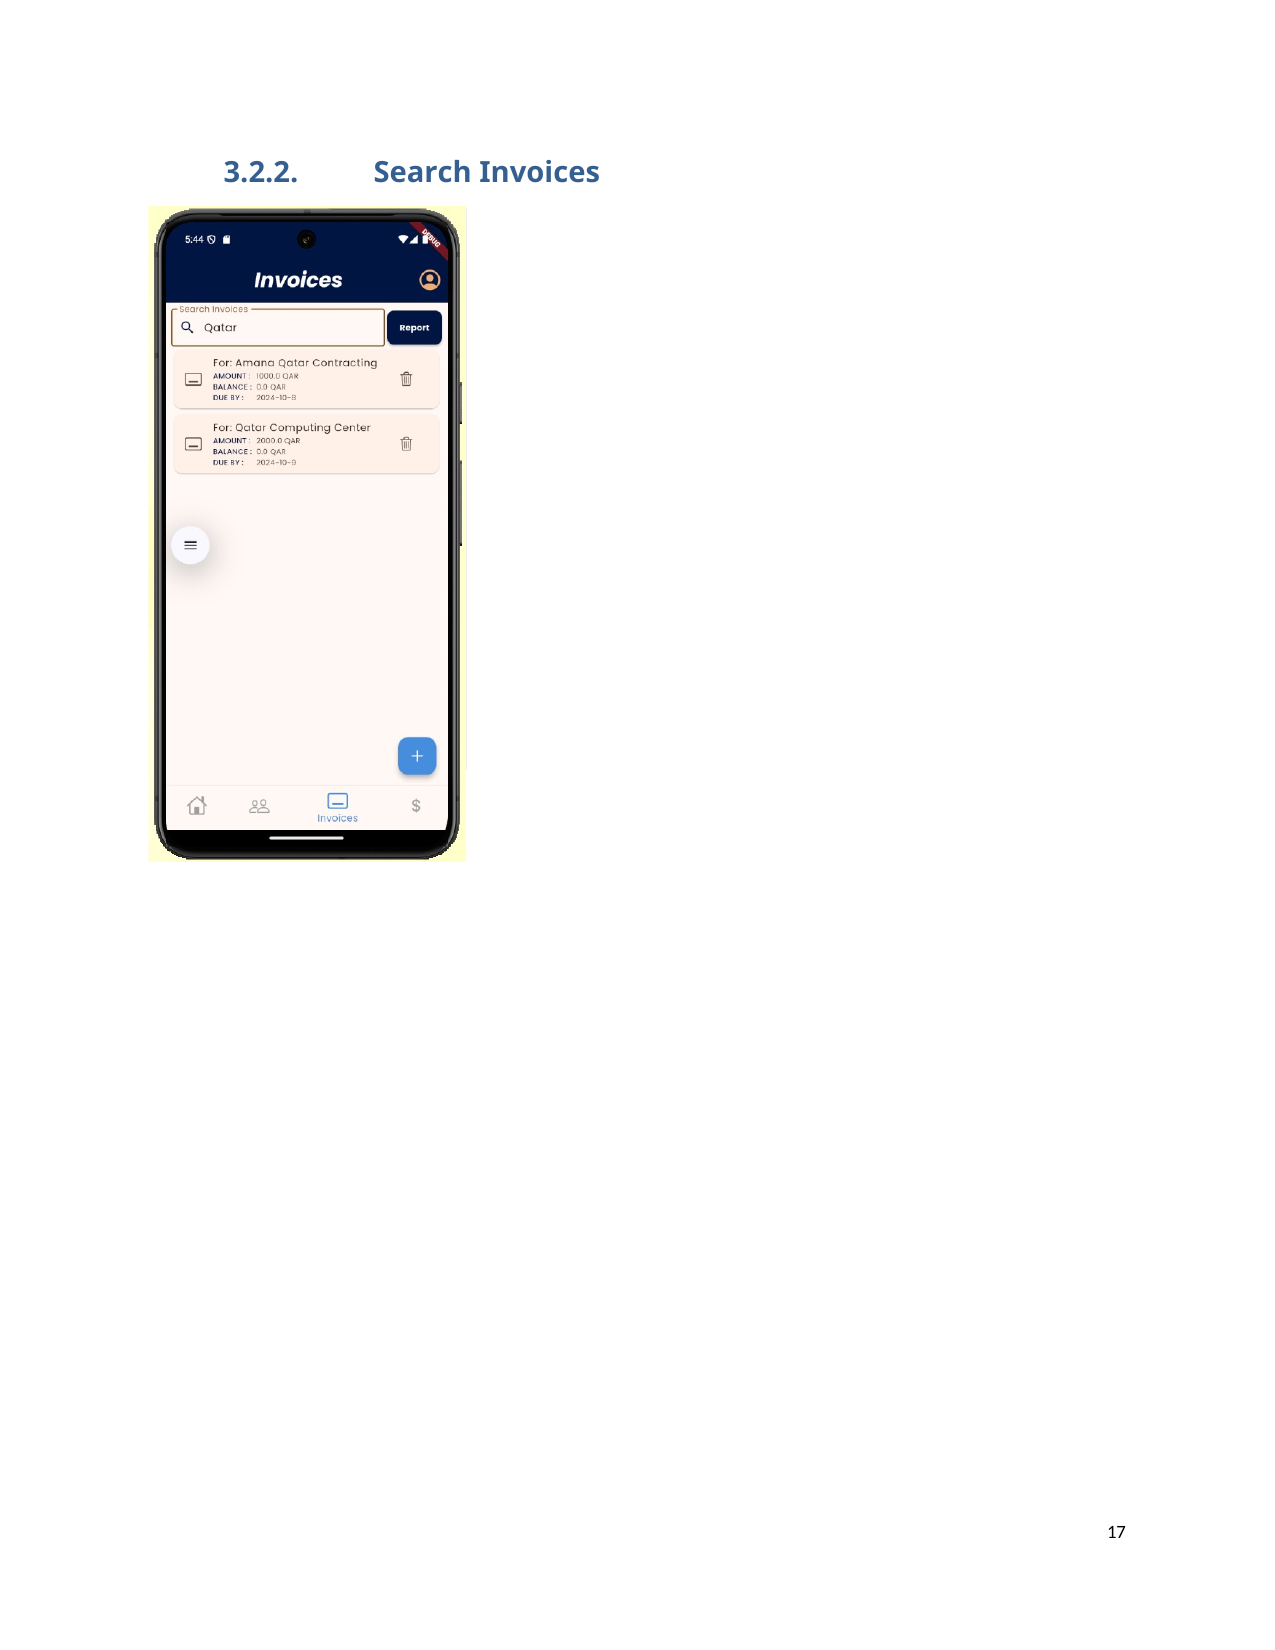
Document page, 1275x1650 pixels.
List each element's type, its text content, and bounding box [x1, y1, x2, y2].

picture [148, 206, 467, 862]
subtitle Search Invoices [223, 151, 1154, 191]
